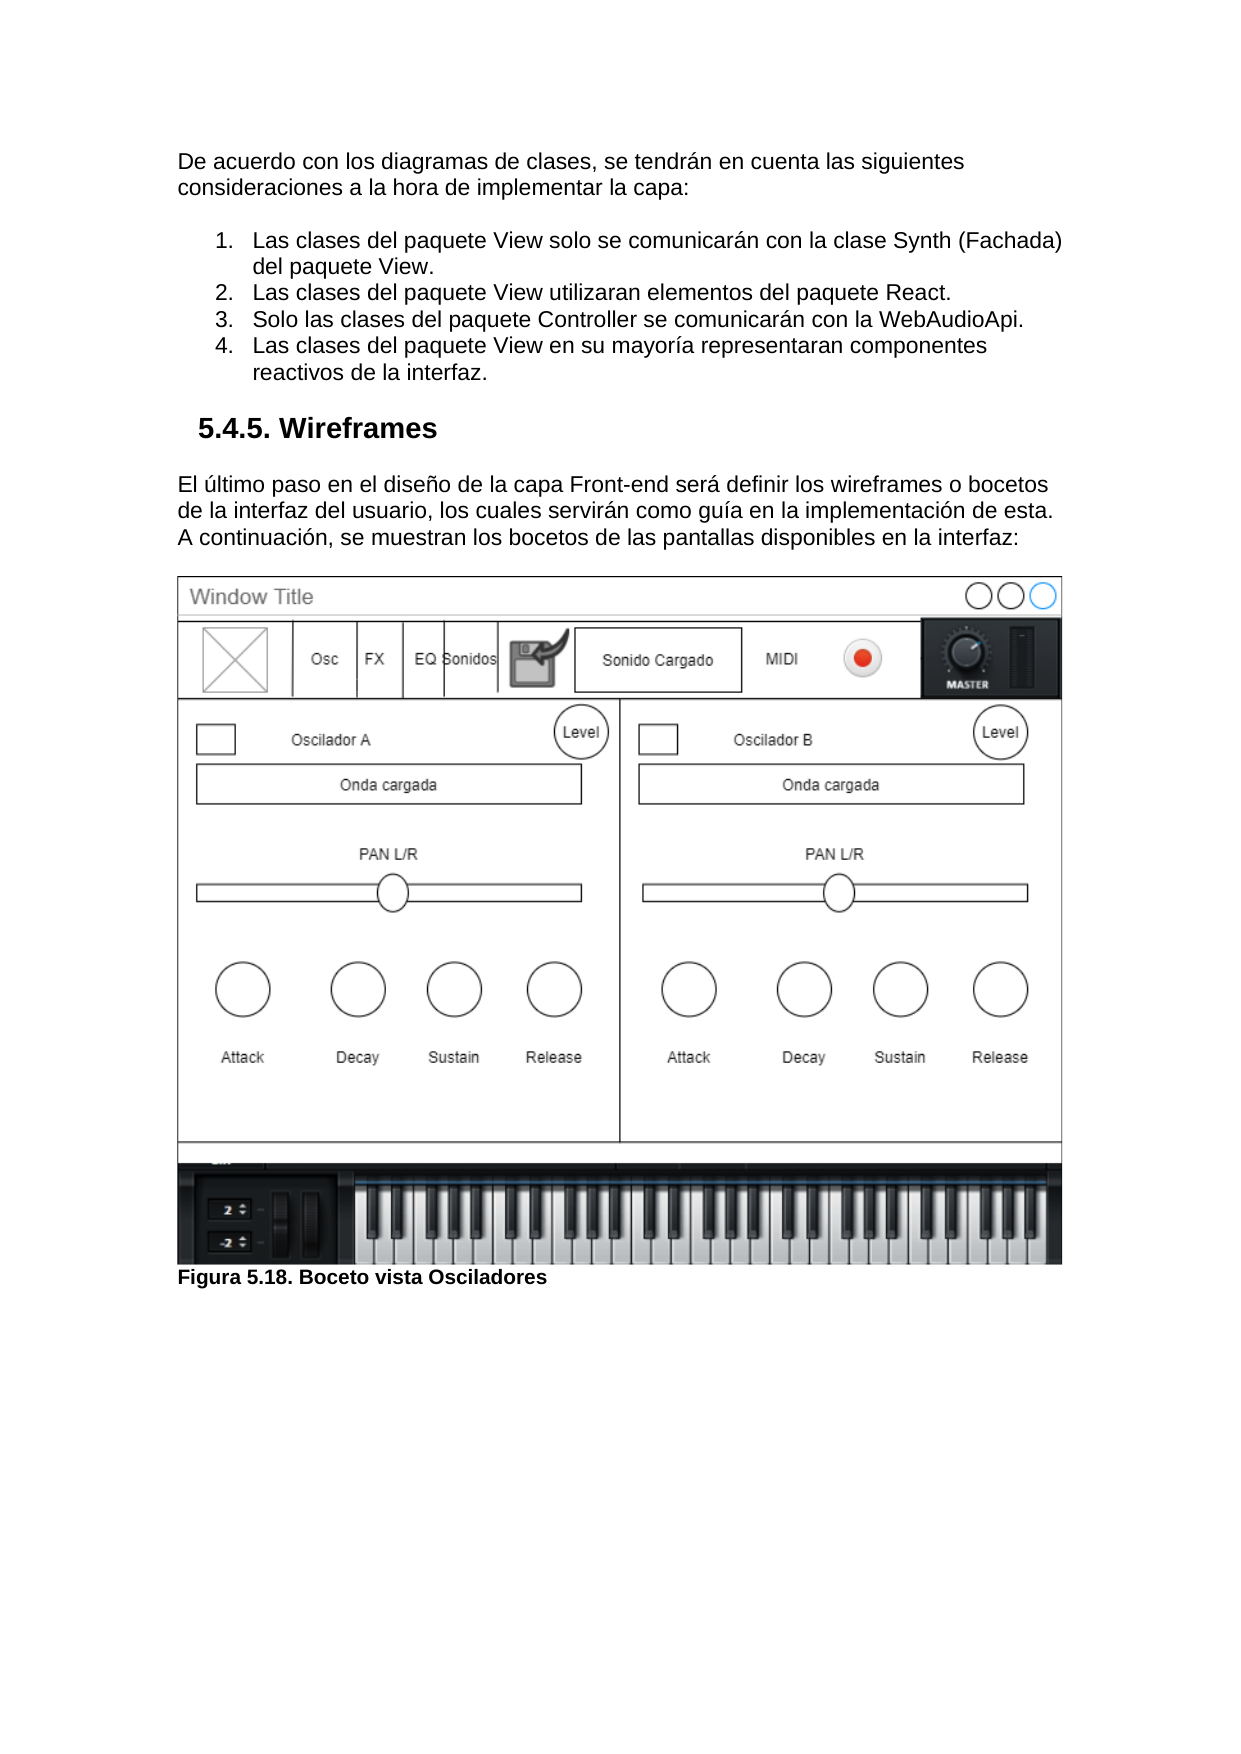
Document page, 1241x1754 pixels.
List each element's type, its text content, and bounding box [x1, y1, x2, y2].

text El último paso en el diseño de la capa Front-end será definir los wireframes o bocetos de la interfaz del usuario, los cuales servirán como guía en la implementación de esta. A continuación, se muestran los bocetos de las pantallas disponibles en la interfaz: [177, 471, 1063, 550]
picture [177, 576, 1063, 1266]
list Las clases del paquete View en su mayoría representaran componentes reactivos de la interfaz. [215, 332, 1063, 385]
list Solo las clases del paquete Controller se comunicarán con la WebAudioApi. [215, 306, 1063, 332]
list Las clases del paquete View solo se comunicarán con la clase Synth (Fachada) del paquete View. [215, 227, 1063, 279]
subtitle 5.4.5. Wireframes [198, 411, 1063, 445]
text Figura 5.18. Boceto vista Osciladores [177, 1266, 1063, 1289]
list Las clases del paquete View utilizaran elementos del paquete React. [215, 279, 1063, 306]
text De acuerdo con los diagramas de clases, se tendrán en cuenta las siguientes consideraciones a la hora de implementar la capa: [177, 148, 1063, 200]
